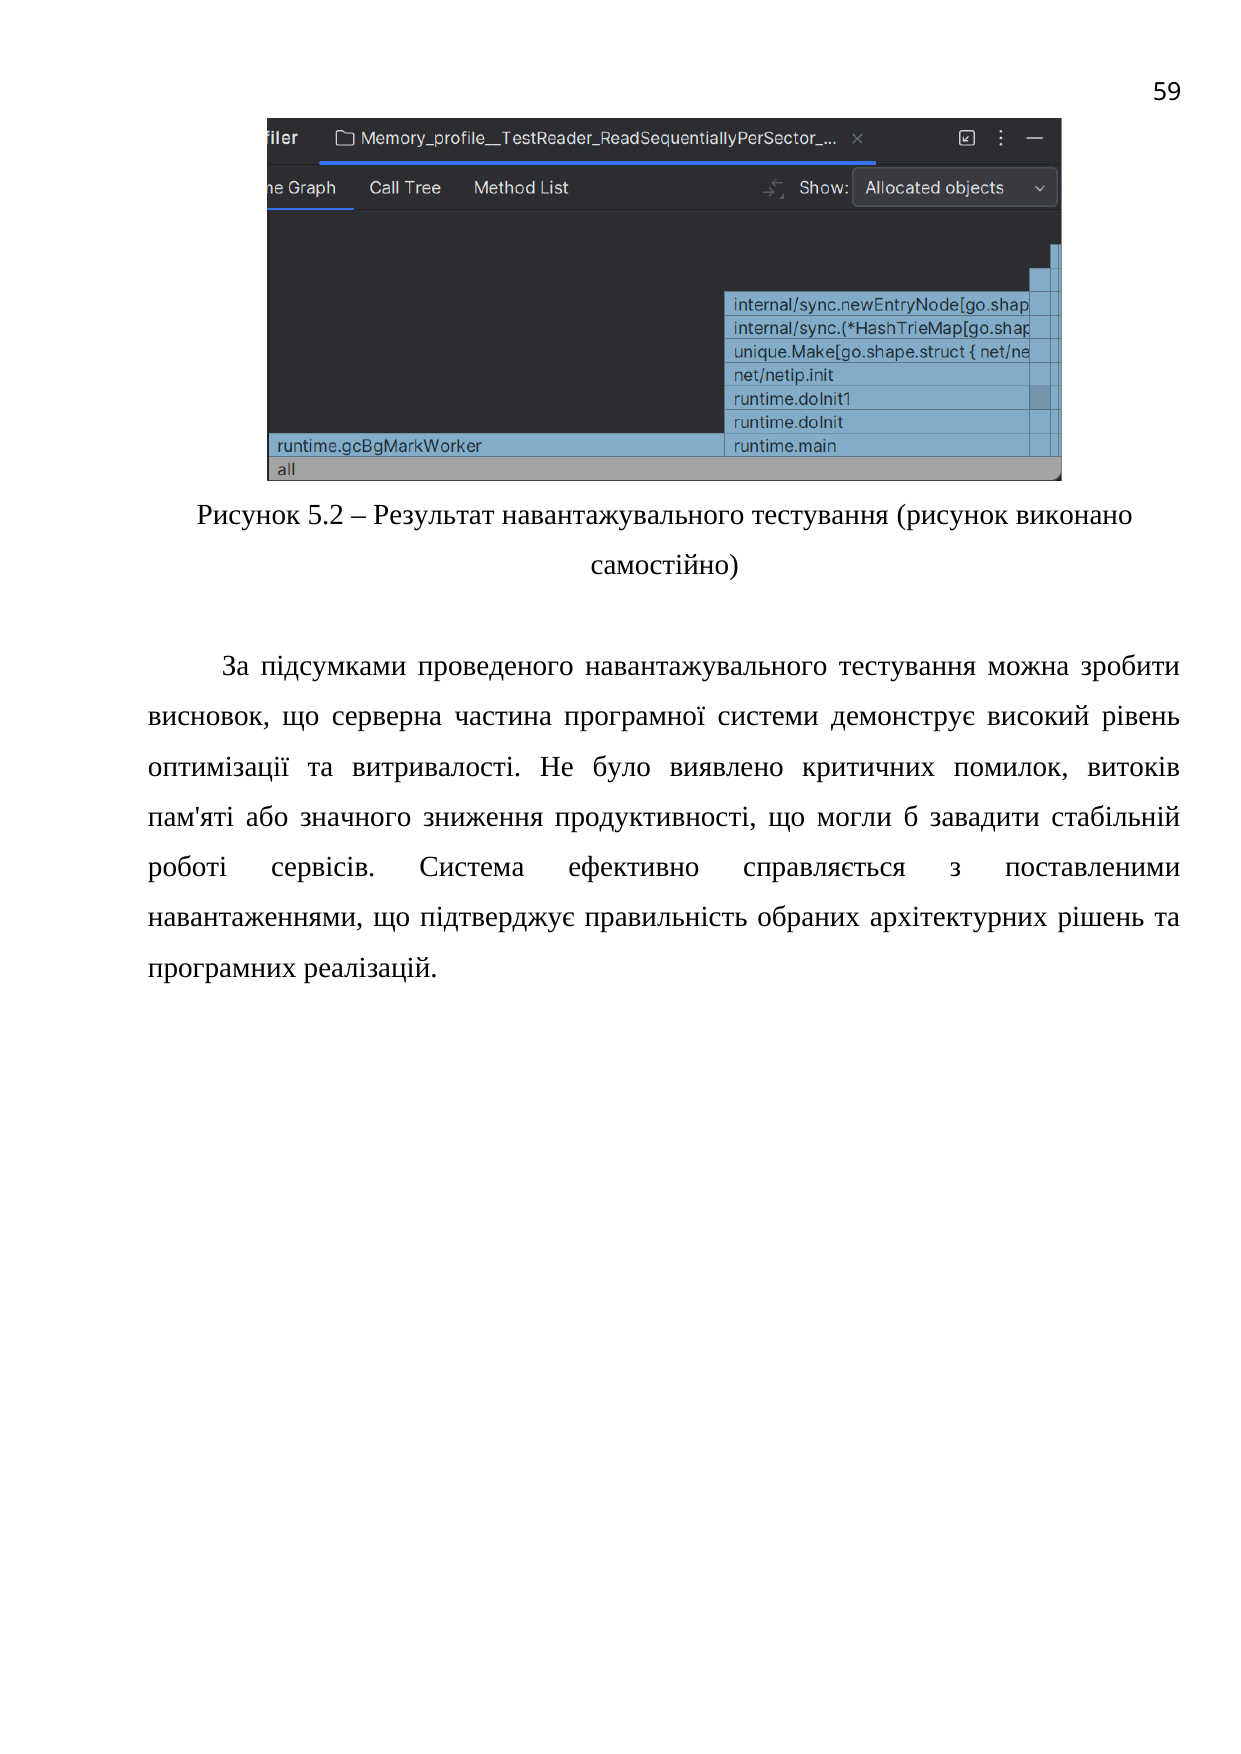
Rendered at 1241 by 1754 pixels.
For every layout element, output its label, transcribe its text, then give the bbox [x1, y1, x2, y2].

picture [267, 118, 1062, 481]
text За підсумками проведеного навантажувального тестування можна зробити висновок, що серверна частина програмної системи демонструє високий рівень оптимізації та витривалості. Не було виявлено критичних помилок, витоків пам'яті або значного зниження продуктивності, що могли б завадити стабільній роботі сервісів. Система ефективно справляється з поставленими навантаженнями, що підтверджує правильність обраних архітектурних рішень та програмних реалізацій. [148, 648, 1181, 983]
text Рисунок 5.2 – Результат навантажувального тестування (рисунок виконано самостійно) [148, 497, 1181, 581]
